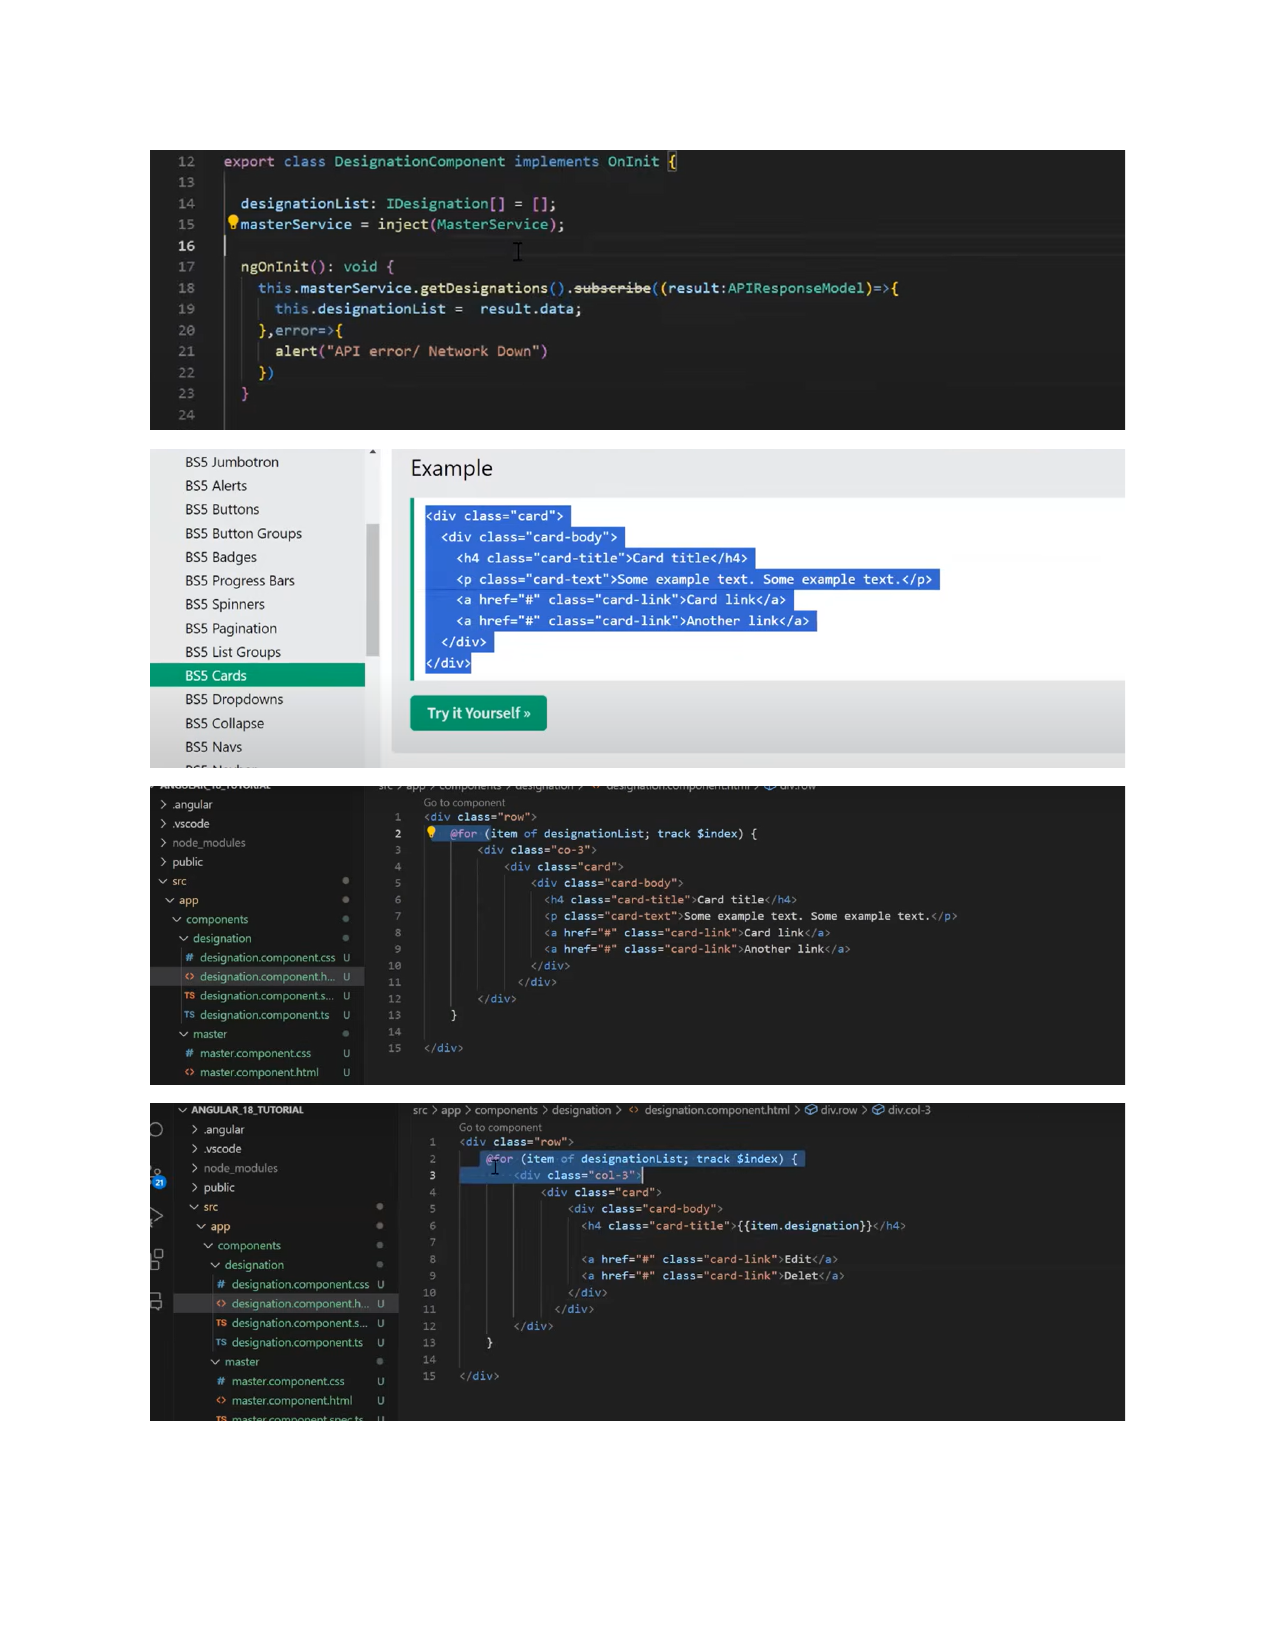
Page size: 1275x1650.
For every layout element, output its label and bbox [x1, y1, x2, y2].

picture [150, 449, 1125, 768]
picture [150, 1103, 1125, 1421]
picture [150, 786, 1125, 1085]
picture [150, 150, 1125, 430]
